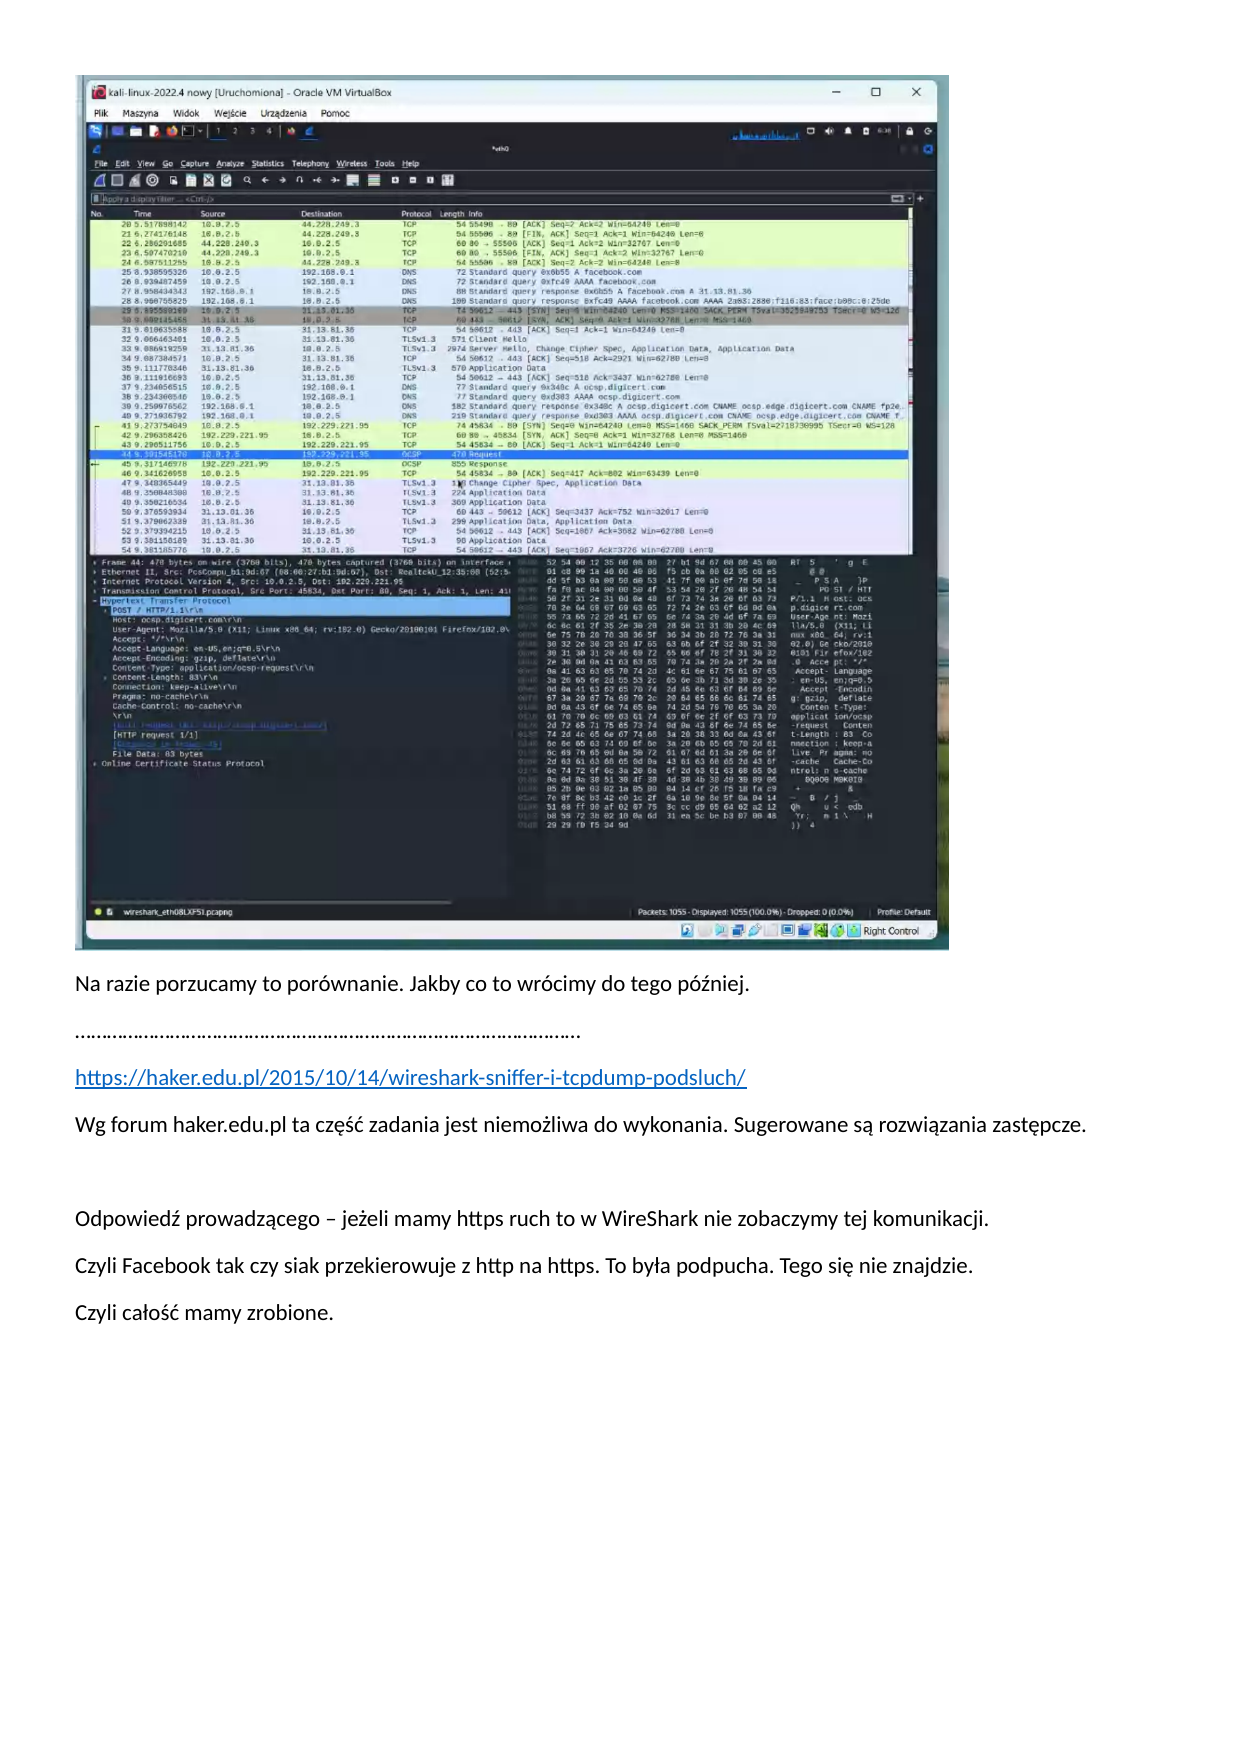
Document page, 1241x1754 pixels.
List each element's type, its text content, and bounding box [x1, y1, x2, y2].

text Wg forum haker.edu.pl ta część zadania jest niemożliwa do wykonania. Sugerowane są rozwiązania zastępcze. [75, 1110, 1165, 1138]
text Na razie porzucamy to porównanie. Jakby co to wrócimy do tego później. [75, 969, 1165, 998]
text Odpowiedź prowadzącego – jeżeli mamy https ruch to w WireShark nie zobaczymy tej komunikacji. [75, 1204, 1165, 1232]
text Czyli Facebook tak czy siak przekierowuje z http na https. To była podpucha. Tego się nie znajdzie. [75, 1251, 1165, 1279]
text https://haker.edu.pl/2015/10/14/wireshark-sniffer-i-tcpdump-podsluch/ [75, 1063, 1165, 1091]
picture [75, 75, 949, 951]
text Czyli całość mamy zrobione. [75, 1298, 1165, 1326]
text …………………………………………………………………………………… [75, 1016, 1165, 1044]
